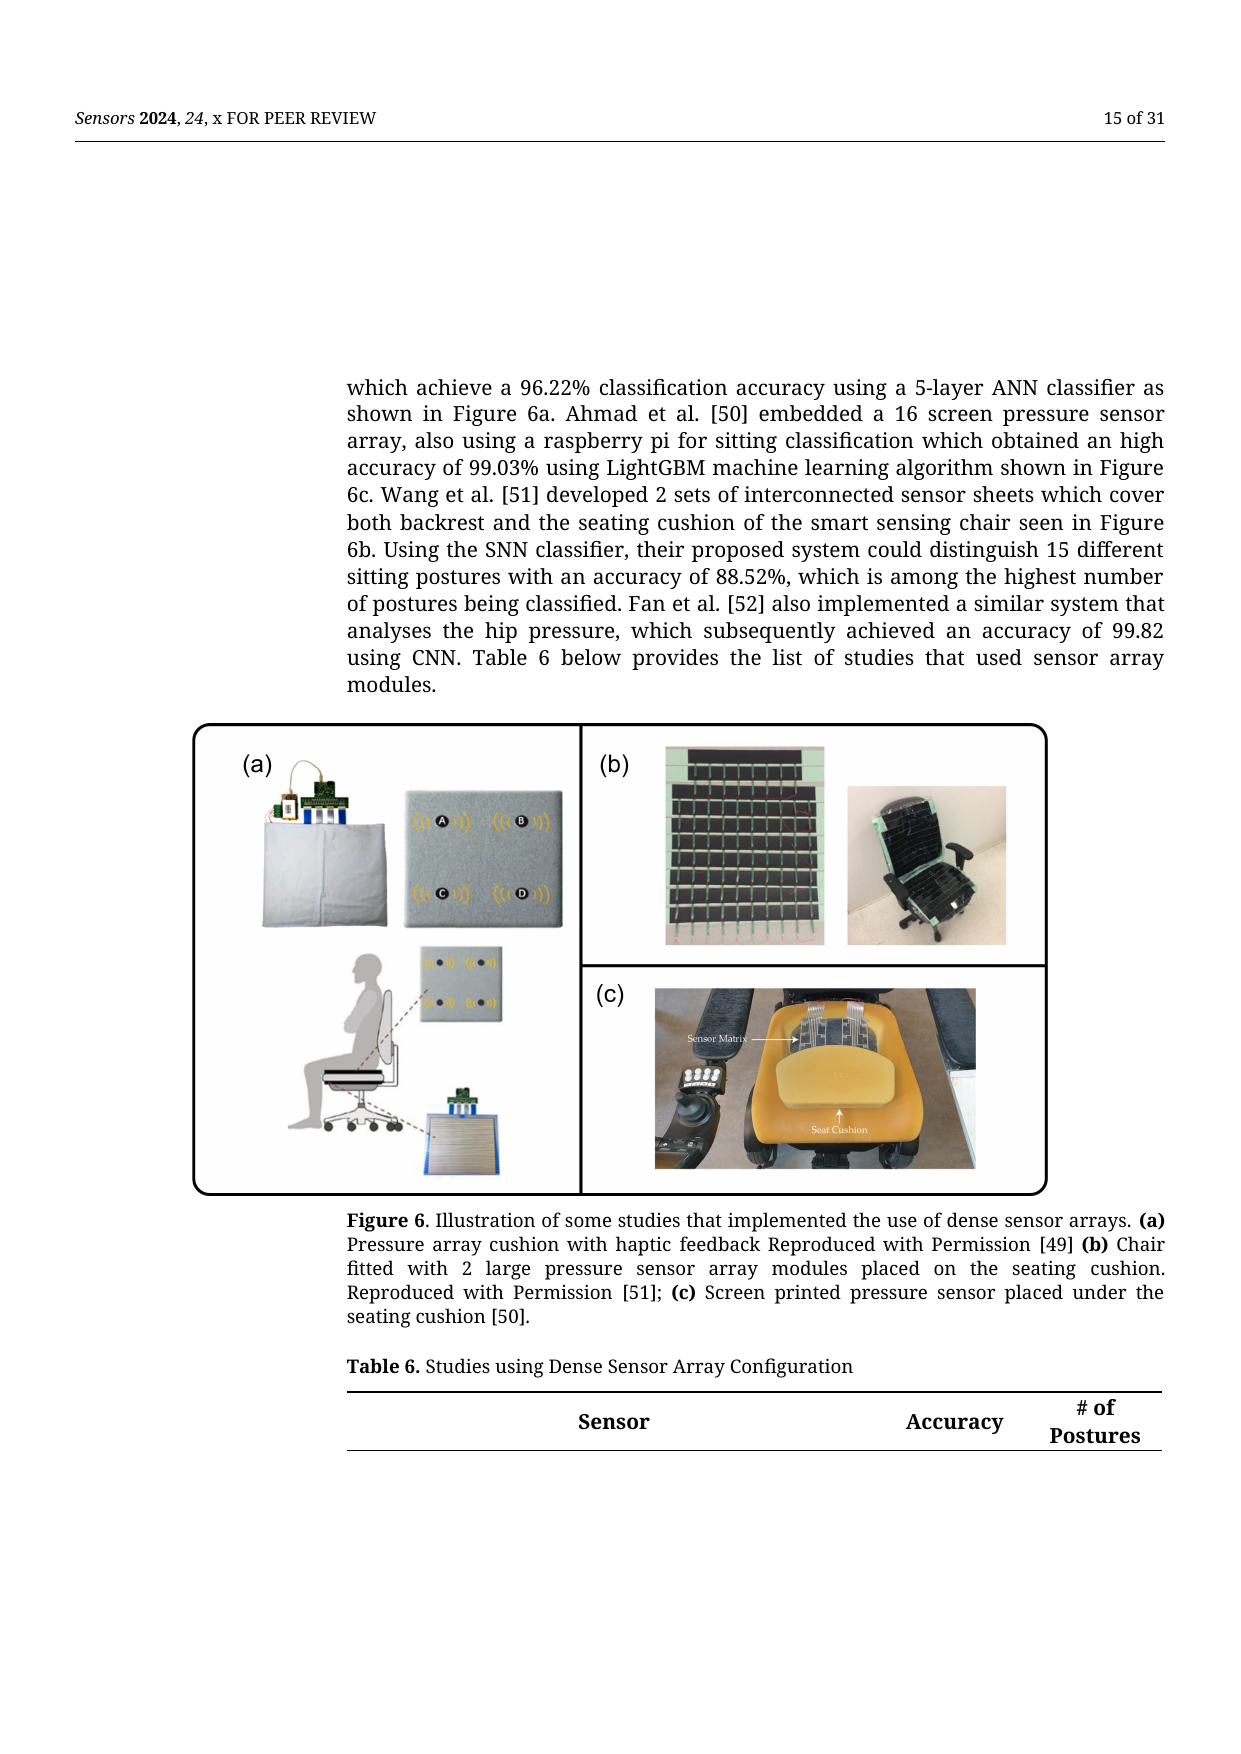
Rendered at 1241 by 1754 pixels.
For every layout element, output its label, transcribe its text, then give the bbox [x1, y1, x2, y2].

picture [192, 723, 1048, 1196]
table_header # of Postures [1028, 1393, 1162, 1450]
text Table 6. Studies using Dense Sensor Array Configuration [347, 1354, 1165, 1378]
table_header Sensor [347, 1393, 881, 1450]
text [347, 374, 1165, 699]
table_header Accuracy [881, 1393, 1028, 1450]
text Figure 6. Illustration of some studies that implemented the use of dense sensor arrays. (a) Pressure array cushion with haptic feedback Reproduced with Permission [49] (b) Chair fitted with 2 large pressure sensor array modules placed on the seating cushion. Reproduced with Permission [51]; (c) Screen printed pressure sensor placed under the seating cushion [50]. [347, 1208, 1165, 1329]
